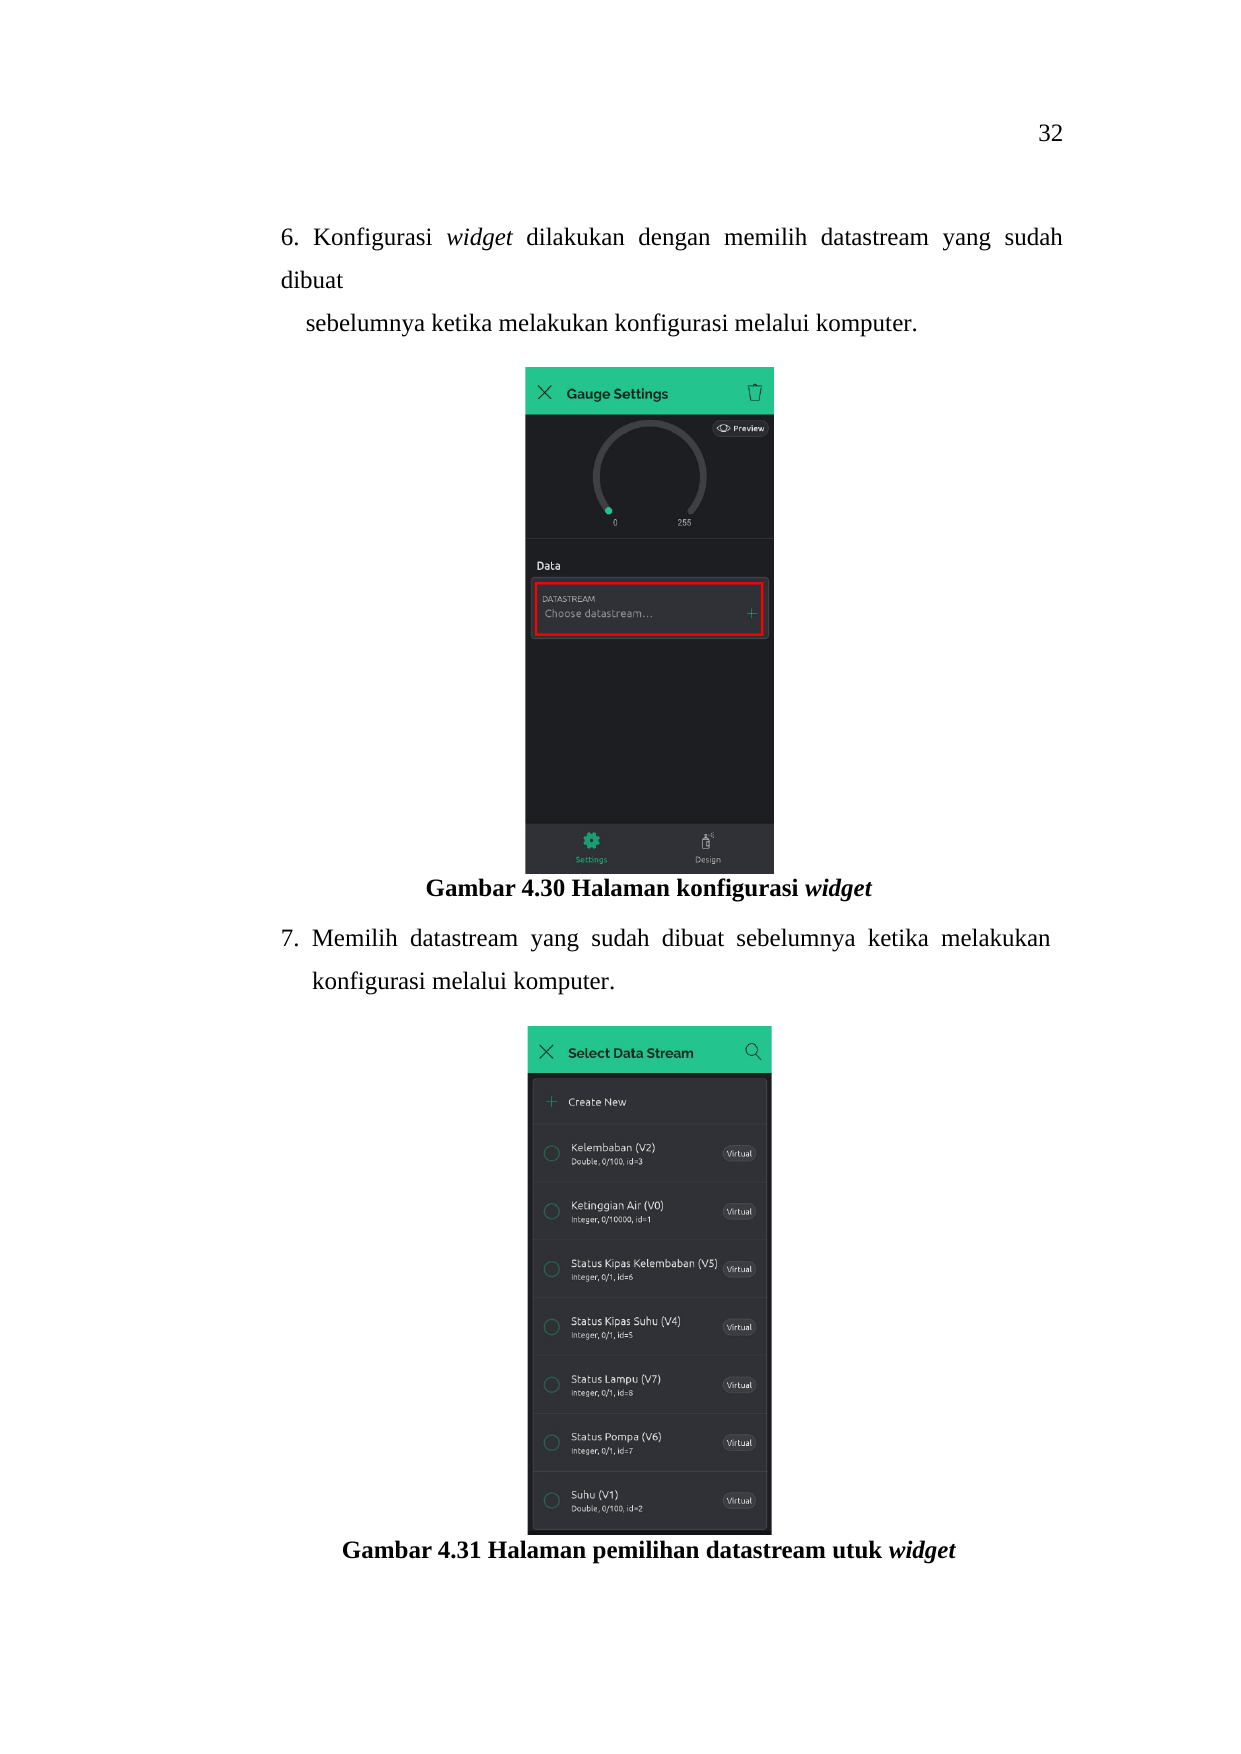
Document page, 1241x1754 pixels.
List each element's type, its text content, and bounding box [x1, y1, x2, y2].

text 6. Konfigurasi widget dilakukan dengan memilih datastream yang sudah dibuat sebelumnya ketika melakukan konfigurasi melalui komputer. [281, 222, 1063, 337]
text 7. Memilih datastream yang sudah dibuat sebelumnya ketika melakukan konfigurasi melalui komputer. [281, 923, 1063, 995]
picture [525, 367, 774, 874]
picture [527, 1026, 772, 1535]
